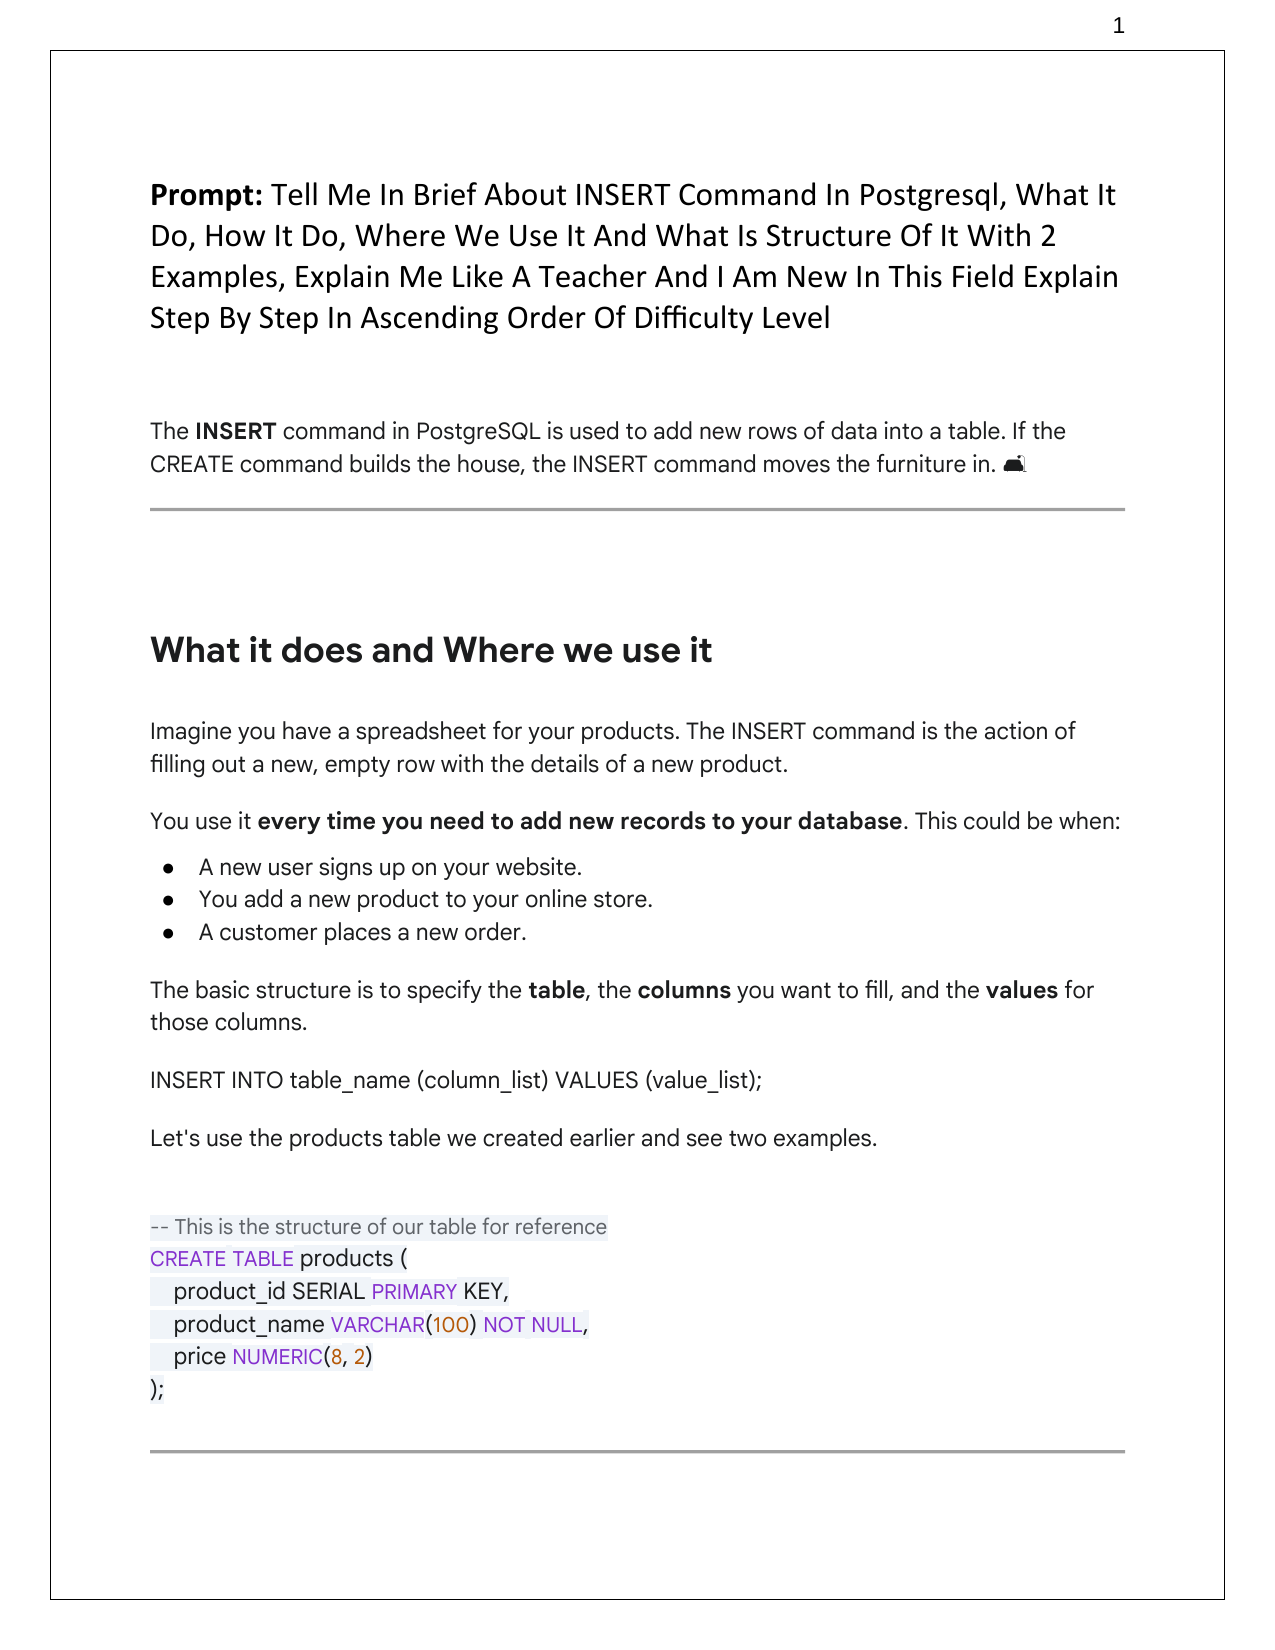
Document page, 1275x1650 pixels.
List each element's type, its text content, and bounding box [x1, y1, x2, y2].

subtitle Prompt: Tell Me In Brief About INSERT Command In Postgresql, What It Do, How It Do, Where We Use It And What Is Structure Of It With 2 Examples, Explain Me Like A Teacher And I Am New In This Field Explain Step By Step In Ascending Order Of Difficulty Level [150, 173, 1125, 336]
list A new user signs up on your website. [161, 853, 1125, 882]
text The basic structure is to specify the table, the columns you want to fill, and the values for those columns. [150, 976, 1125, 1037]
text Let's use the products table we created earlier and see two examples. [150, 1124, 1125, 1153]
list You add a new product to your online store. [161, 886, 1125, 914]
subtitle What it does and Where we use it [150, 628, 1125, 672]
text -- This is the structure of our table for reference CREATE TABLE products ( product_id SERIAL PRIMARY KEY, product_name VARCHAR(100) NOT NULL, price NUMERIC(8, 2) ); [150, 1214, 1125, 1434]
text You use it every time you need to add new records to your database. This could be when: [150, 808, 1125, 836]
list A customer places a new order. [161, 918, 1125, 947]
text INSERT INTO table_name (column_list) VALUES (value_list); [150, 1066, 1125, 1095]
text The INSERT command in PostgreSQL is used to add new rows of data into a table. If the CREATE command builds the house, the INSERT command moves the furniture in. 🛋️ [150, 417, 1125, 479]
text Imagine you have a spreadsheet for your products. The INSERT command is the action of filling out a new, empty row with the details of a new product. [150, 717, 1125, 779]
